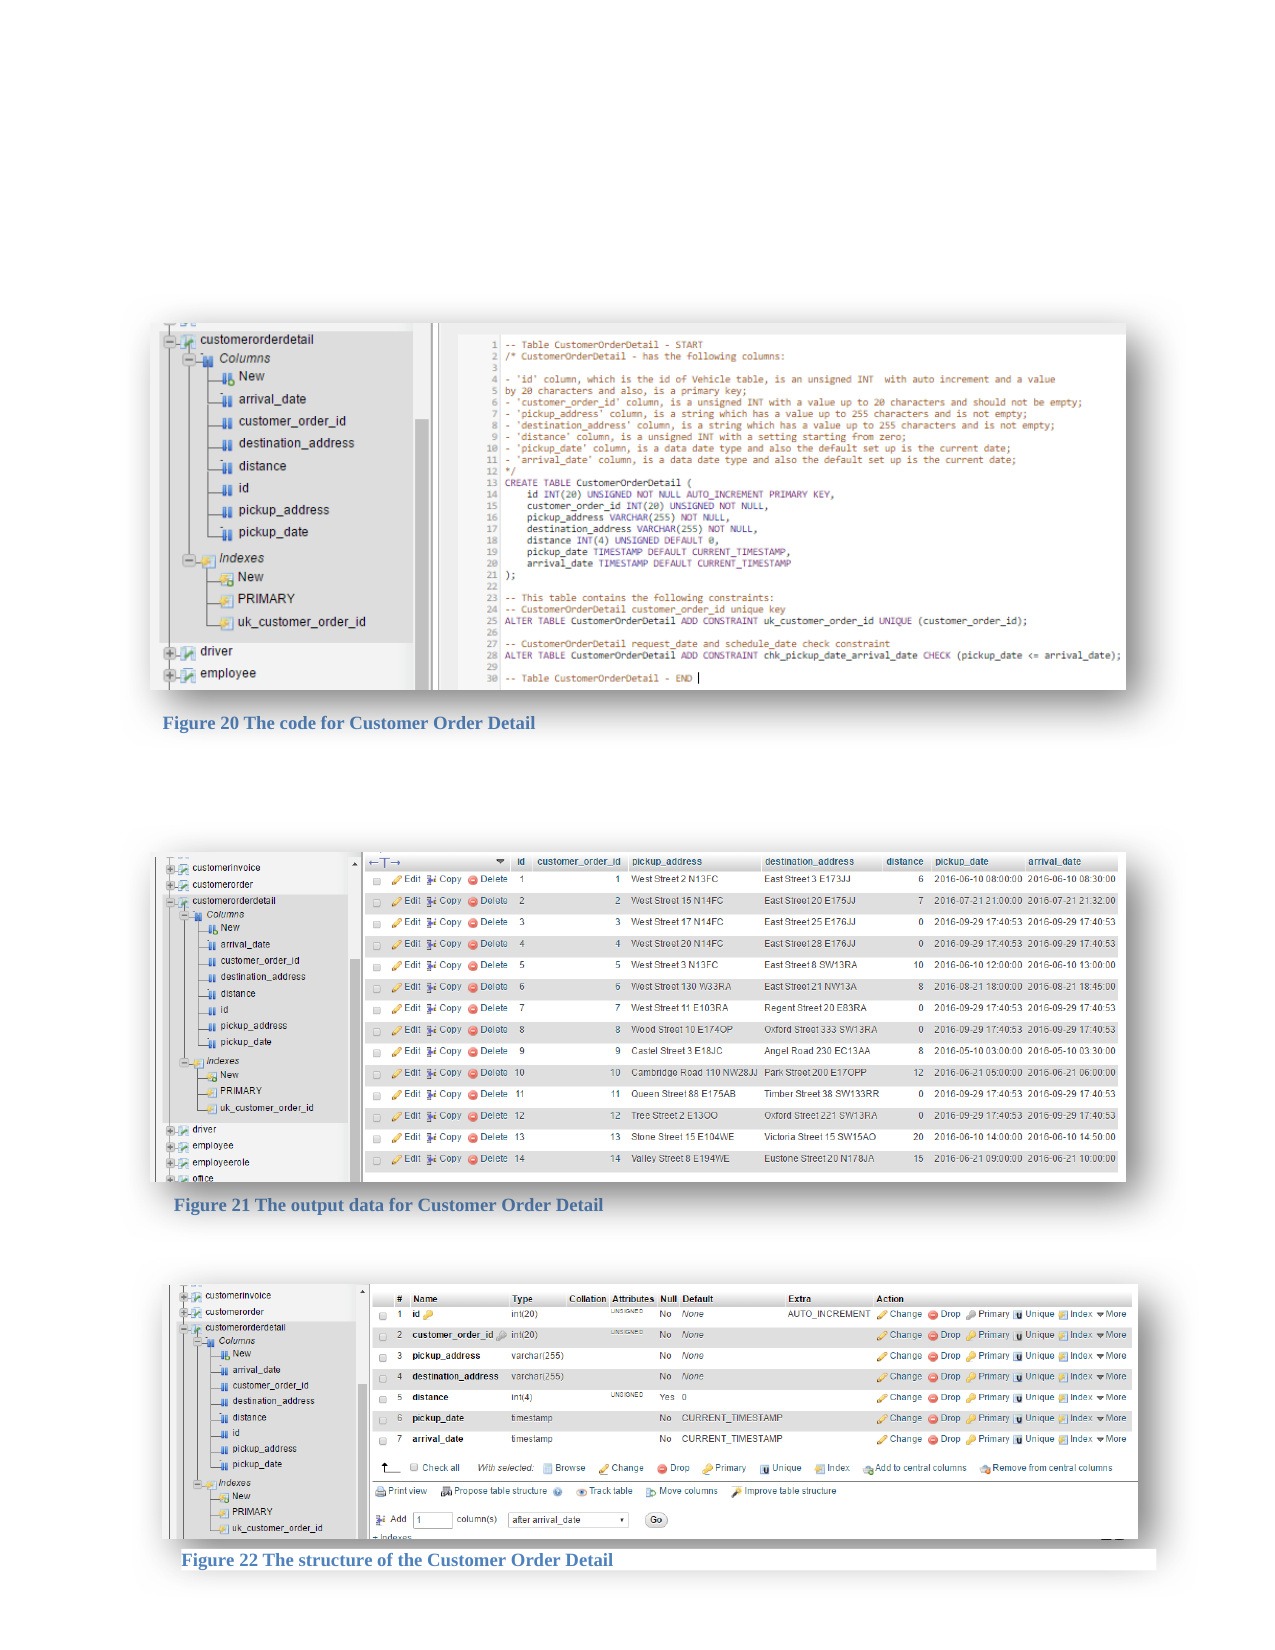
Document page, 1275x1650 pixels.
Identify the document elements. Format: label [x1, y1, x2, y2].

picture [150, 852, 1126, 1182]
picture [150, 323, 1126, 690]
picture [162, 1284, 1138, 1539]
